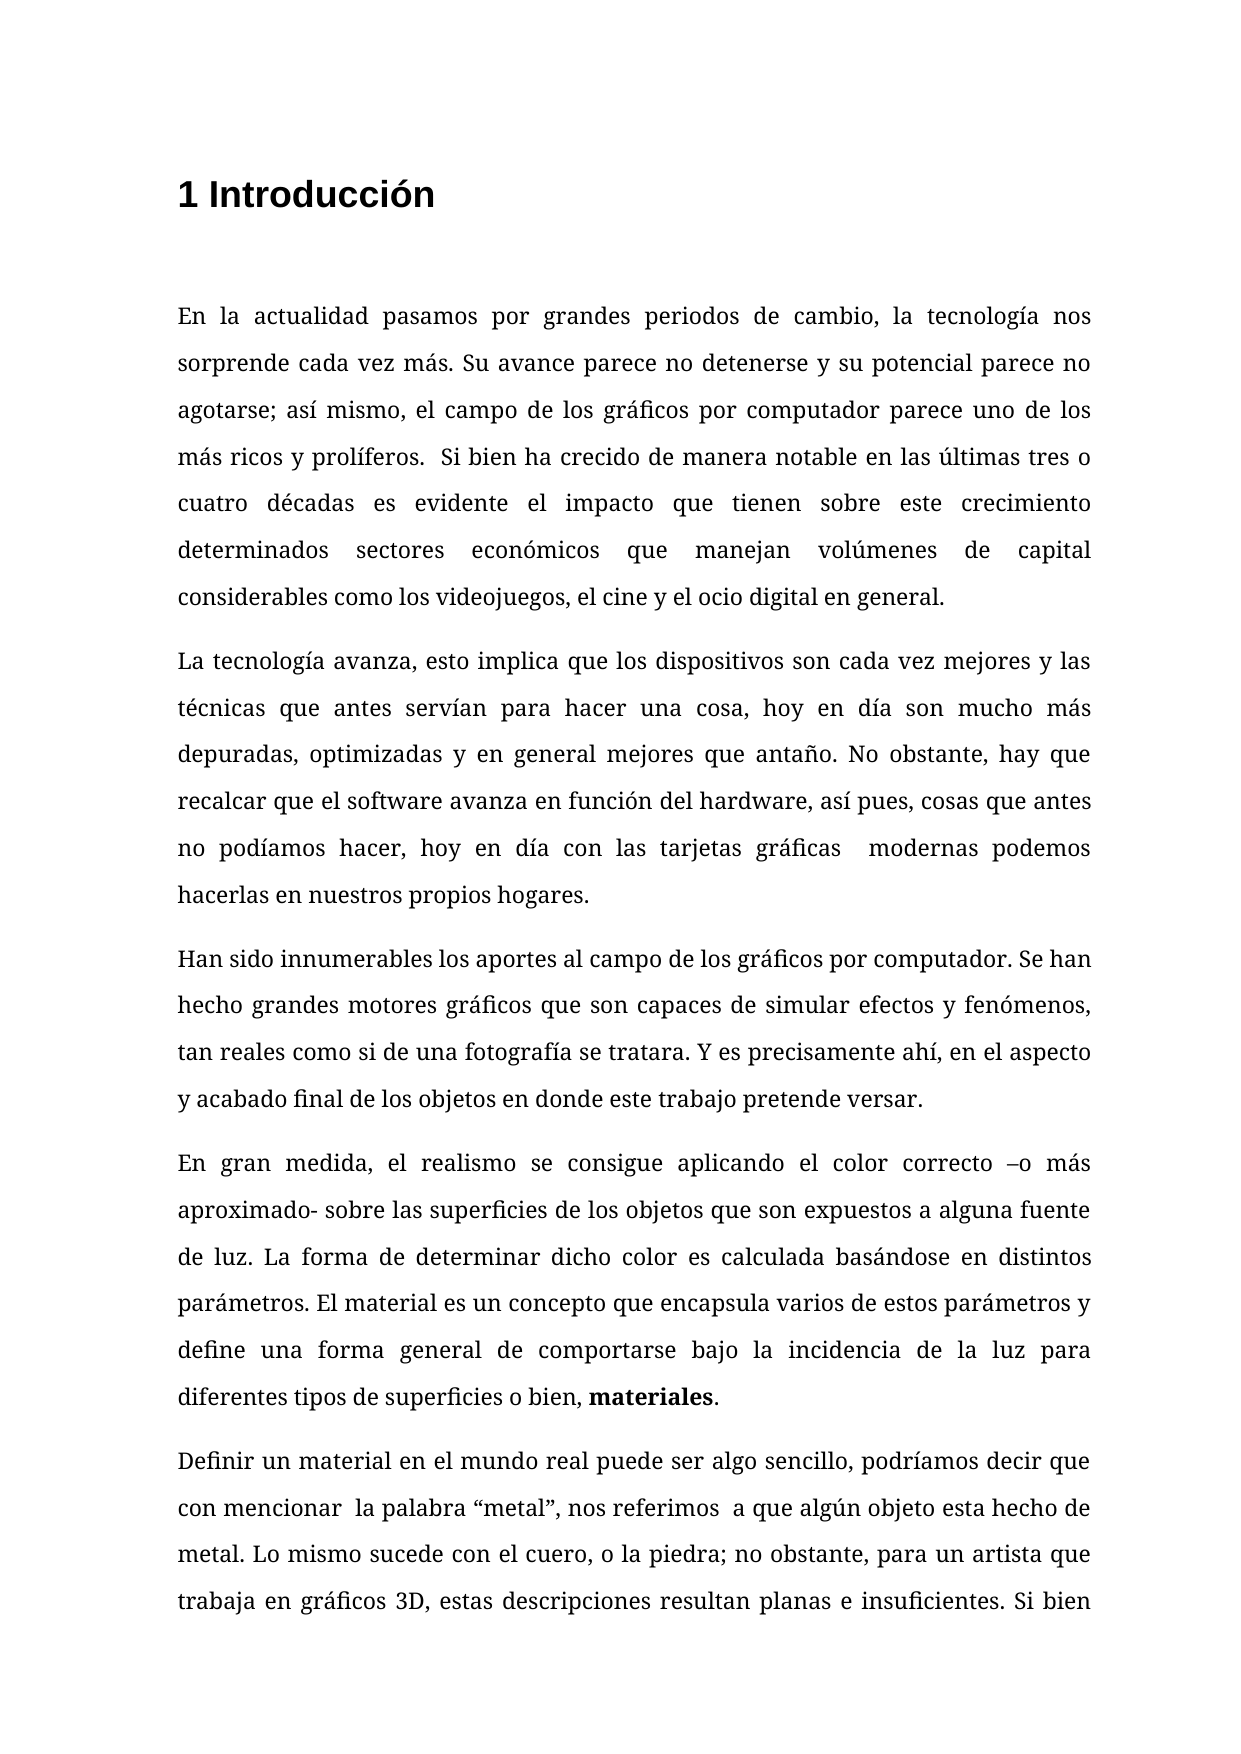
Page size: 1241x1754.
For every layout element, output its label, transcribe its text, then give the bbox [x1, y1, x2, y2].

text Han sido innumerables los aportes al campo de los gráficos por computador. Se han hecho grandes motores gráficos que son capaces de simular efectos y fenómenos, tan reales como si de una fotografía se tratara. Y es precisamente ahí, en el aspecto y acabado final de los objetos en donde este trabajo pretende versar. [177, 943, 1092, 1114]
text La tecnología avanza, esto implica que los dispositivos son cada vez mejores y las técnicas que antes servían para hacer una cosa, hoy en día son mucho más depuradas, optimizadas y en general mejores que antaño. No obstante, hay que recalcar que el software avanza en función del hardware, así pues, cosas que antes no podíamos hacer, hoy en día con las tarjetas gráficas modernas podemos hacerlas en nuestros propios hogares. [177, 645, 1092, 910]
text En la actualidad pasamos por grandes periodos de cambio, la tecnología nos sorprende cada vez más. Su avance parece no detenerse y su potencial parece no agotarse; así mismo, el campo de los gráficos por computador parece uno de los más ricos y prolíferos. Si bien ha crecido de manera notable en las últimas tres o cuatro décadas es evidente el impacto que tienen sobre este crecimiento determinados sectores económicos que manejan volúmenes de capital considerables como los videojuegos, el cine y el ocio digital en general. [177, 300, 1092, 612]
text En gran medida, el realismo se consigue aplicando el color correcto –o más aproximado- sobre las superficies de los objetos que son expuestos a alguna fuente de luz. La forma de determinar dicho color es calculada basándose en distintos parámetros. El material es un concepto que encapsula varios de estos parámetros y define una forma general de comportarse bajo la incidencia de la luz para diferentes tipos de superficies o bien, materiales. [177, 1147, 1092, 1412]
subtitle Introducción [177, 173, 1092, 216]
